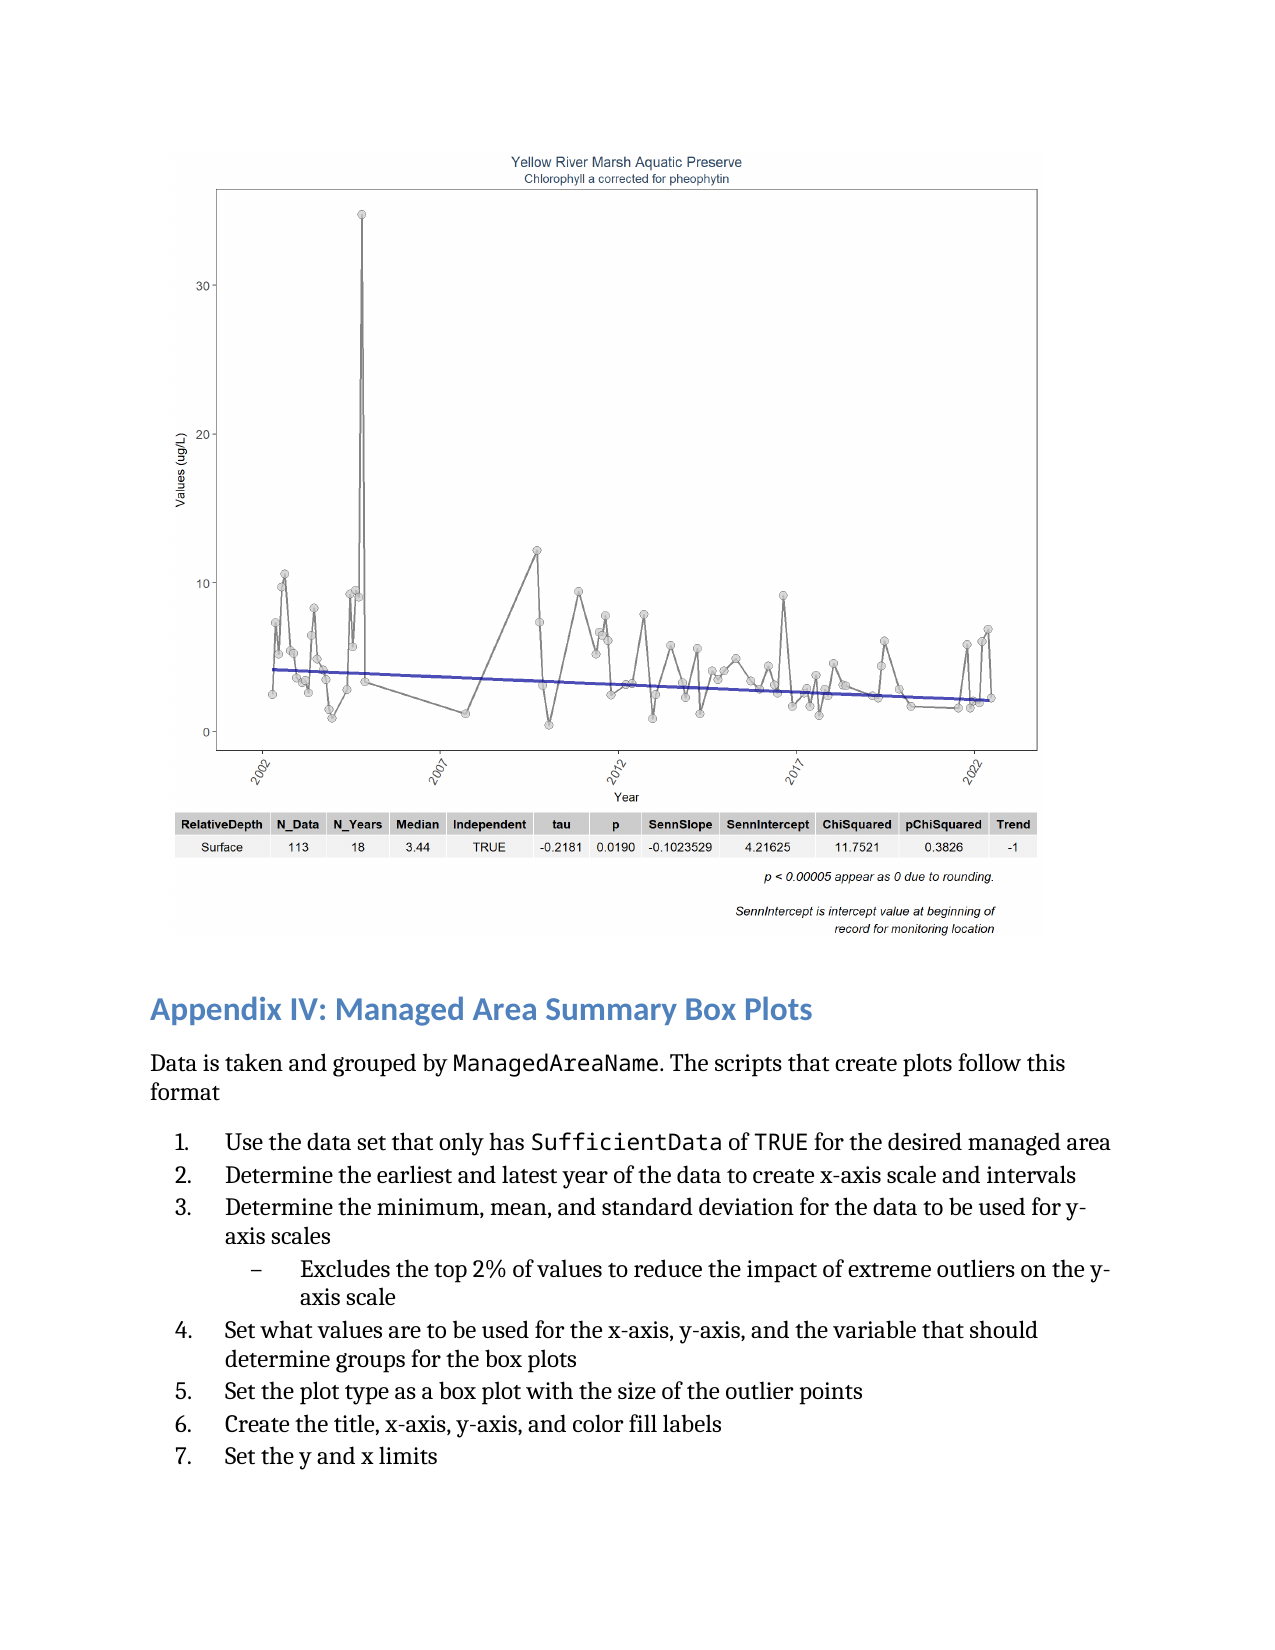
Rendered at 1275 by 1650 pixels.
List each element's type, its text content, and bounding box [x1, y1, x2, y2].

picture [168, 150, 1044, 938]
list Create the title, x-axis, y-axis, and color fill labels [175, 1409, 1125, 1438]
list Determine the minimum, mean, and standard deviation for the data to be used for y-axis scales [175, 1193, 1125, 1251]
list Set what values are to be used for the x-axis, y-axis, and the variable that should determine groups for the box plots [175, 1316, 1125, 1373]
list Set the y and x limits [175, 1442, 1125, 1471]
list Set the plot type as a box plot with the size of the outlier points [175, 1377, 1125, 1406]
text Data is taken and grouped by ManagedAreaName. The scripts that create plots follow this format [150, 1047, 1125, 1107]
list Excludes the top 2% of values to reduce the impact of extreme outliers on the y-axis scale [250, 1254, 1125, 1312]
subtitle Appendix IV: Managed Area Summary Box Plots [150, 987, 1125, 1028]
list Determine the earliest and latest year of the data to create x-axis scale and intervals [175, 1161, 1125, 1189]
list Use the data set that only has SufficientData of TRUE for the desired managed area [175, 1126, 1125, 1157]
